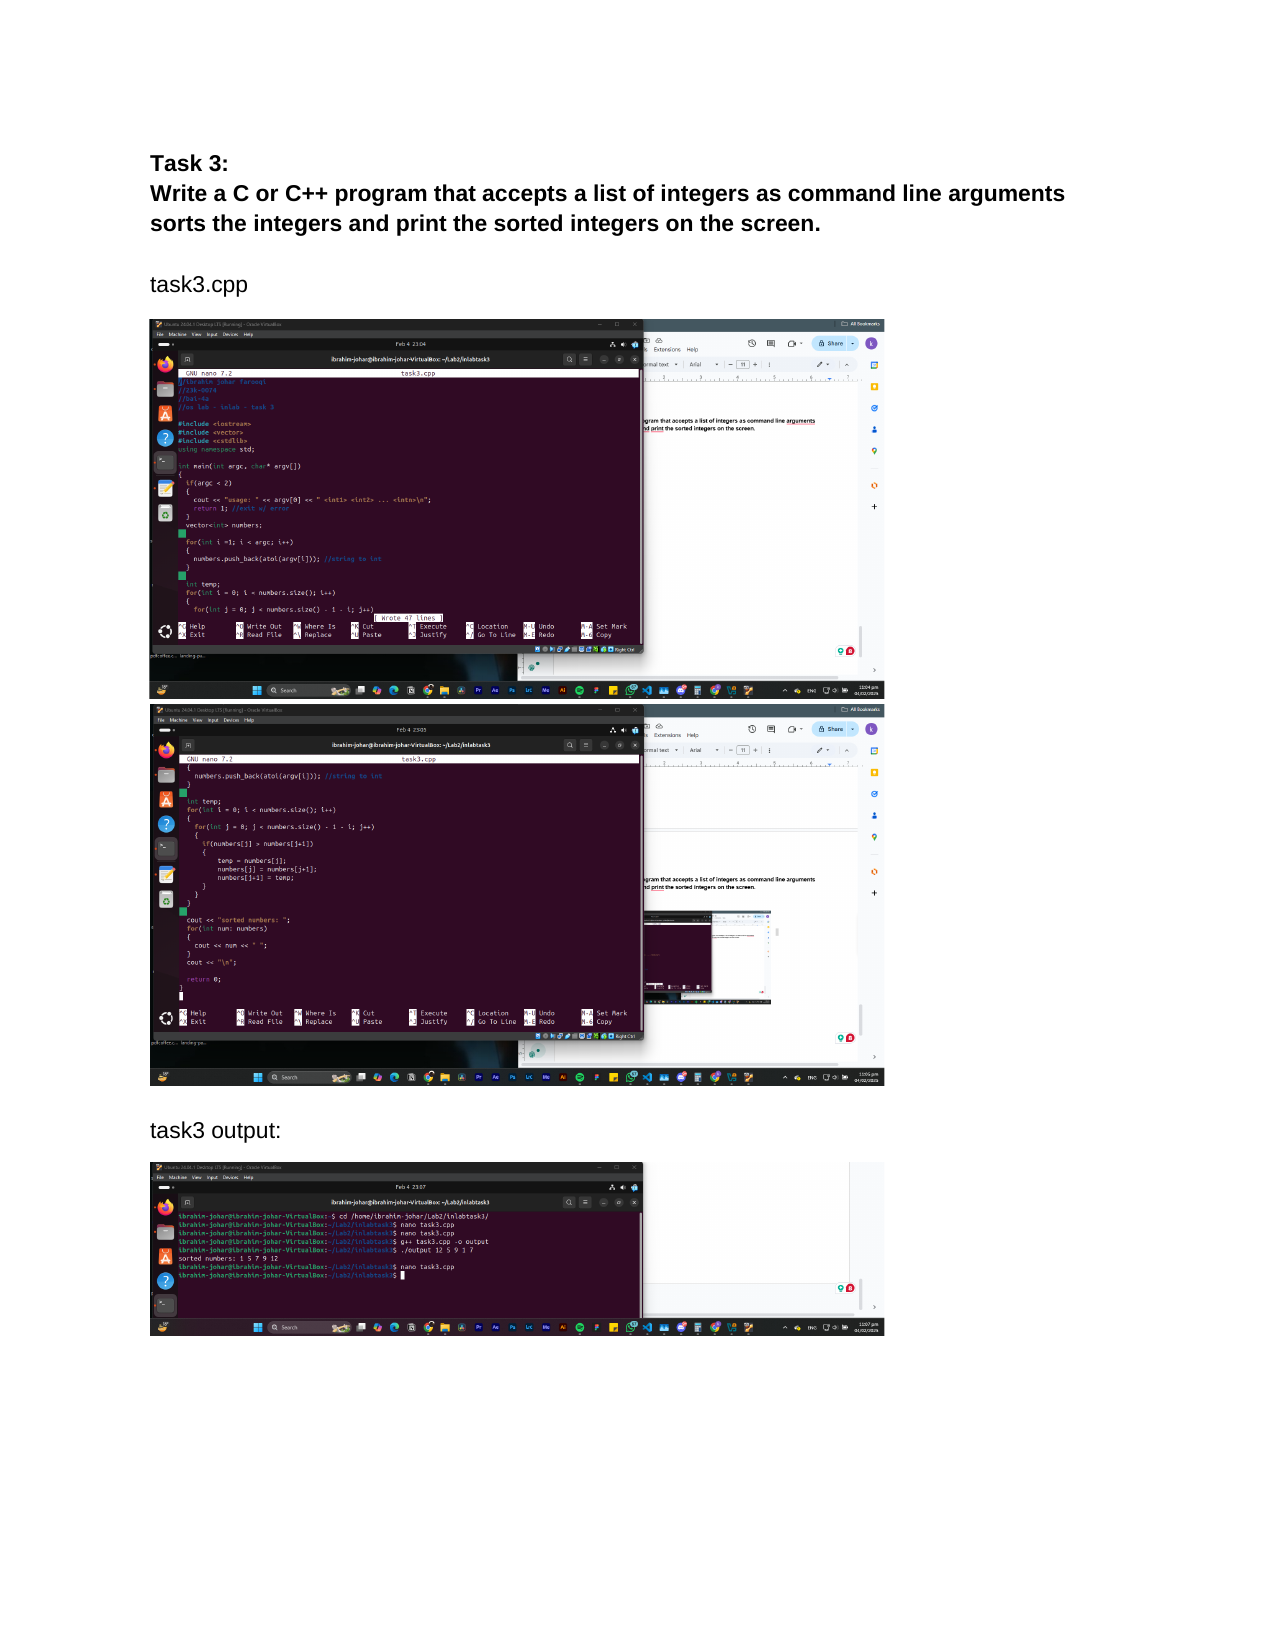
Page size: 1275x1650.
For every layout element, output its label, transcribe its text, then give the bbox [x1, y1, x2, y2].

text Write a C or C++ program that accepts a list of integers as command line arguments sorts the integers and print the sorted integers on the screen. [150, 180, 1125, 237]
text task3.cpp [150, 271, 1125, 297]
picture [149, 319, 885, 699]
picture [150, 704, 885, 1086]
text task3 output: [150, 1117, 1125, 1143]
picture [150, 1162, 885, 1336]
text Task 3: [150, 150, 1125, 176]
